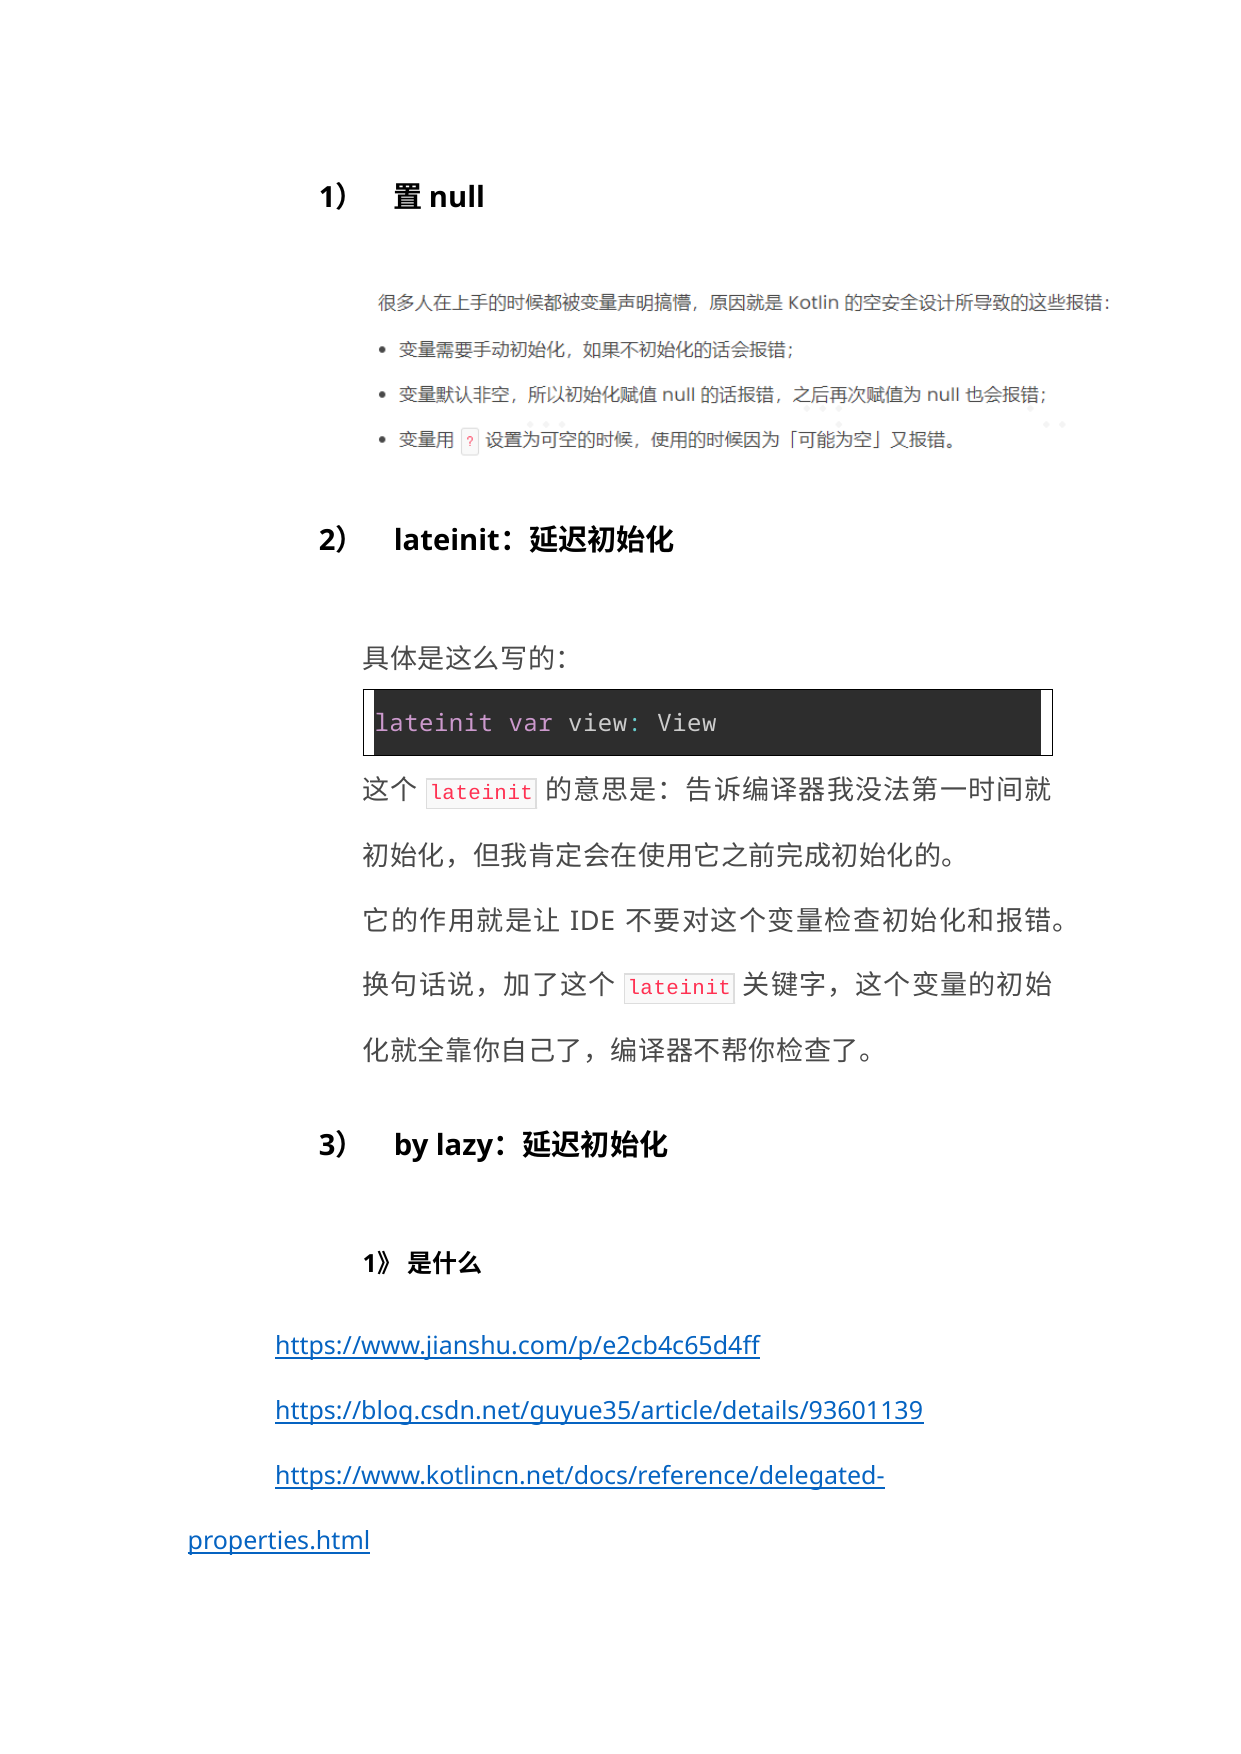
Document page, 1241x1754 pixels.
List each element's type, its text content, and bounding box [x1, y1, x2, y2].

text 它的作用就是让 IDE 不要对这个变量检查初始化和报错。换句话说，加了这个 lateinit 关键字，这个变量的初始化就全靠你自己了，编译器不帮你检查了。 [362, 886, 1053, 1081]
text 这个 lateinit 的意思是：告诉编译器我没法第一时间就初始化，但我肯定会在使用它之前完成初始化的。 [362, 756, 1053, 886]
subtitle by lazy：延迟初始化 [319, 1110, 1053, 1175]
text 具体是这么写的： [362, 624, 1053, 689]
text https://www.jianshu.com/p/e2cb4c65d4ff [187, 1312, 1053, 1377]
text https://blog.csdn.net/guyue35/article/details/93601139 [187, 1377, 1053, 1442]
text https://www.kotlincn.net/docs/reference/delegated-properties.html [187, 1442, 1053, 1572]
picture [362, 280, 1123, 462]
subtitle lateinit：延迟初始化 [319, 505, 1053, 570]
subtitle 1》 是什么 [362, 1229, 1053, 1294]
subtitle 置null [319, 162, 1053, 227]
